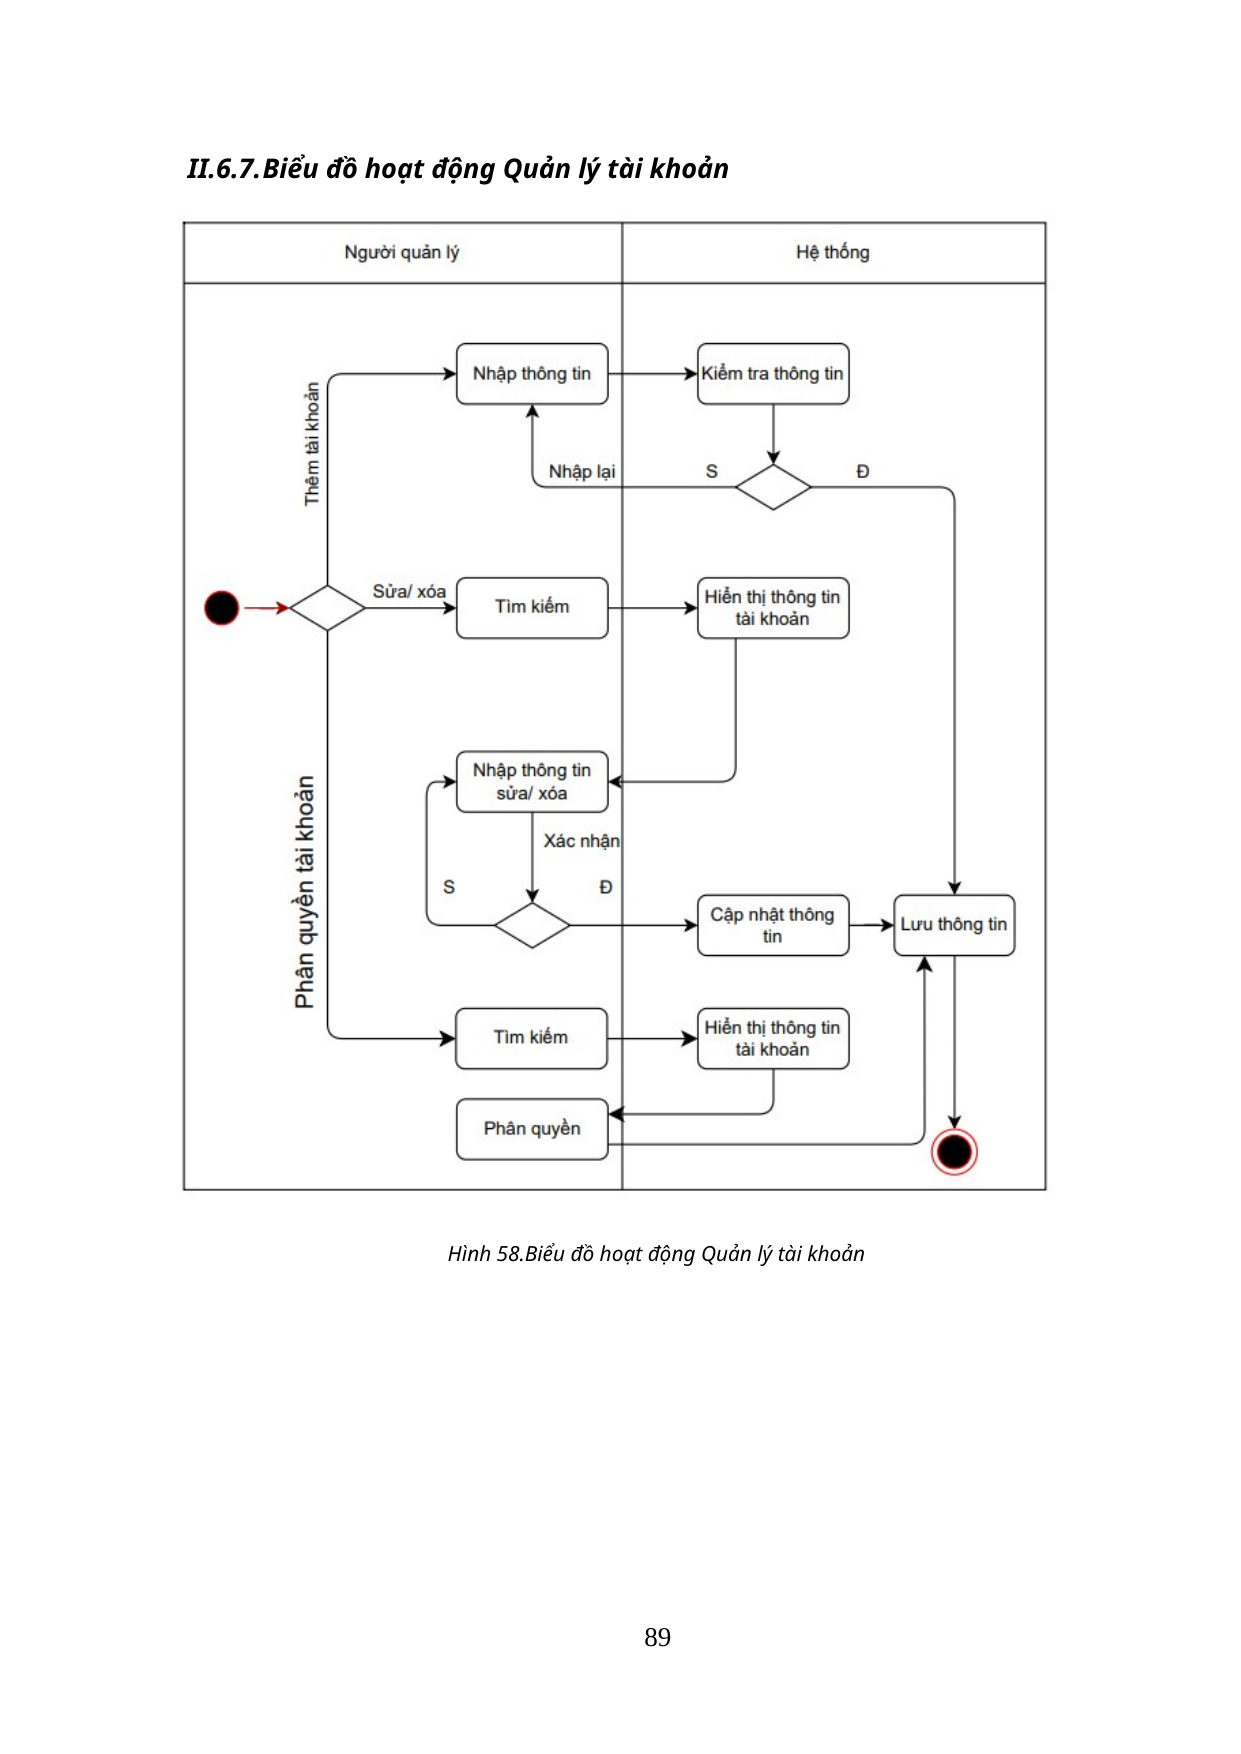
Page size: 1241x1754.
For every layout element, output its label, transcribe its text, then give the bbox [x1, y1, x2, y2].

subtitle Biểu đồ hoạt động Quản lý tài khoản [187, 150, 1090, 187]
text Hình 58.Biểu đồ hoạt động Quản lý tài khoản [150, 1239, 1090, 1267]
picture [150, 205, 1091, 1218]
